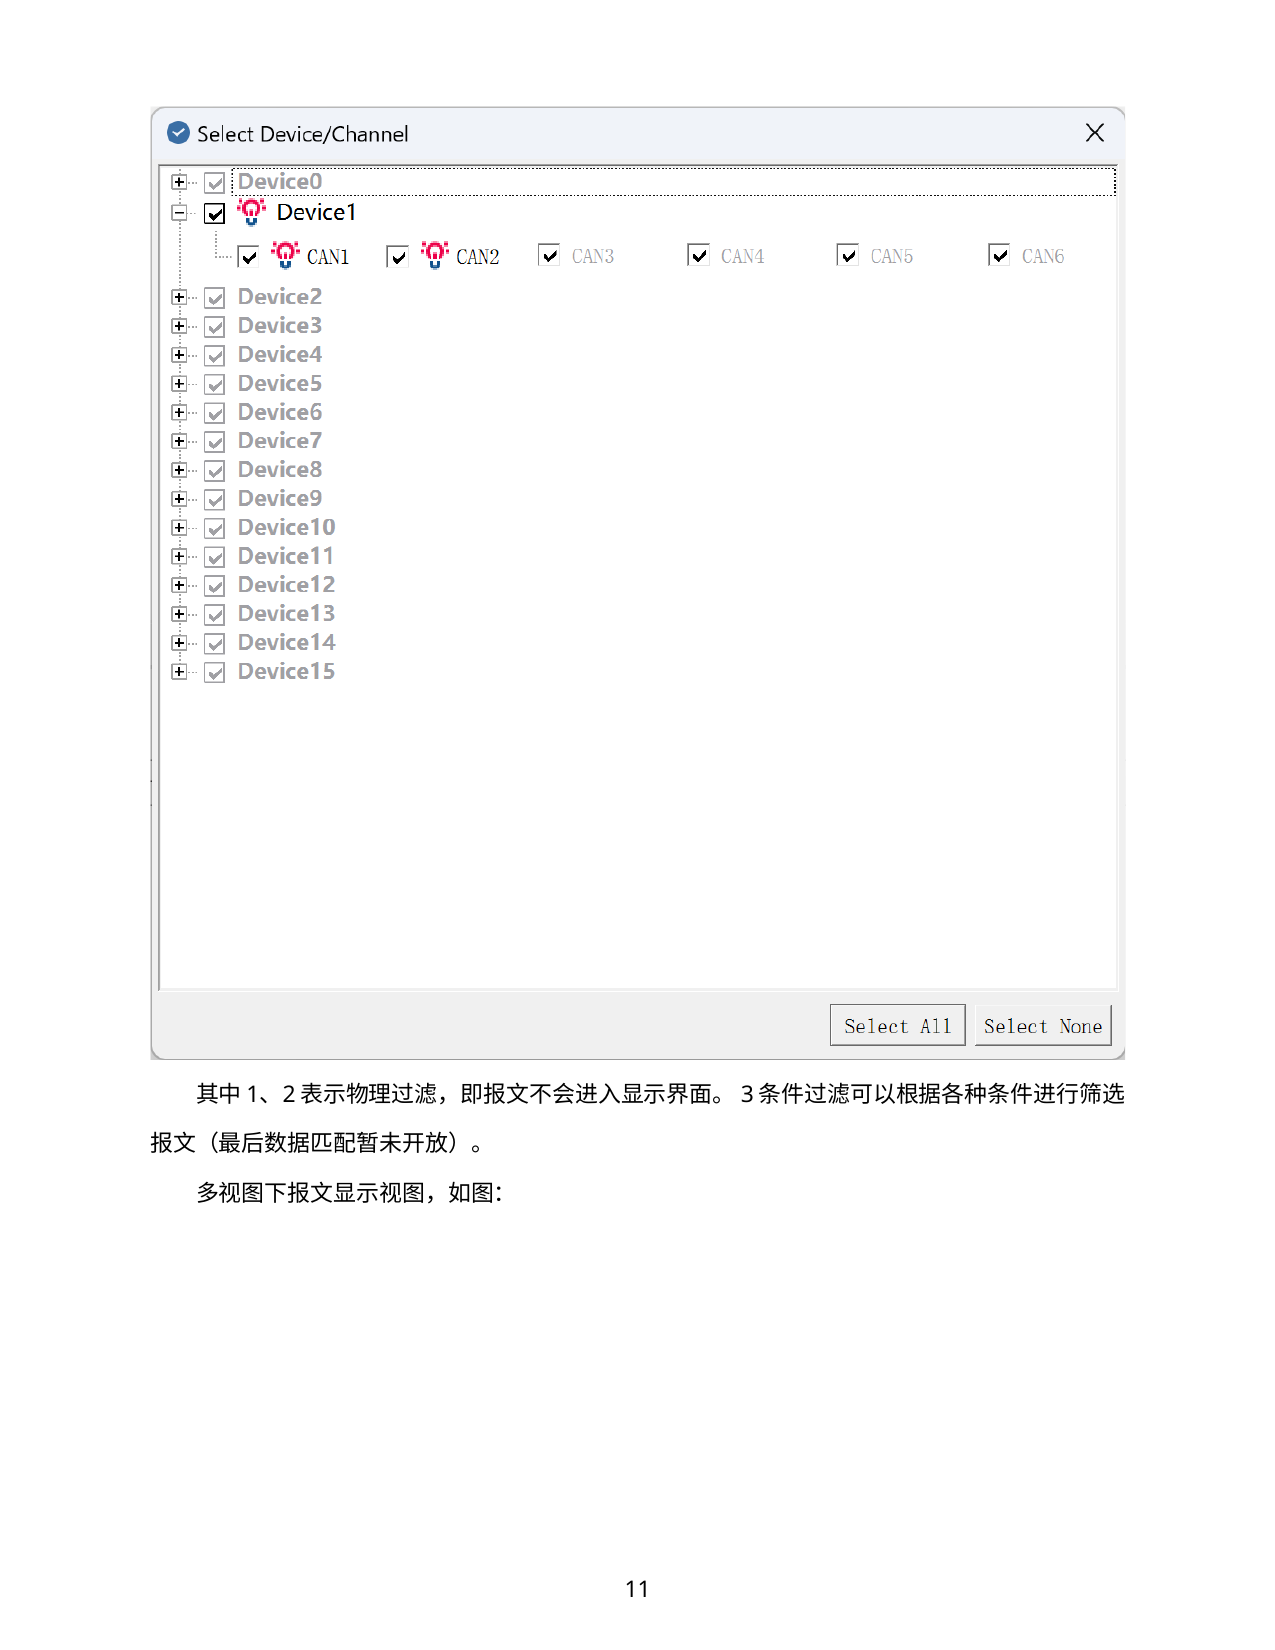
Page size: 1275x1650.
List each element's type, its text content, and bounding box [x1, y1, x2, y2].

picture [150, 106, 1125, 1060]
text 多视图下报文显示视图，如图： [150, 1175, 1125, 1208]
text 其中1、2表示物理过滤，即报文不会进入显示界面。 3条件过滤可以根据各种条件进行筛选报文（最后数据匹配暂未开放）。 [150, 1075, 1125, 1158]
